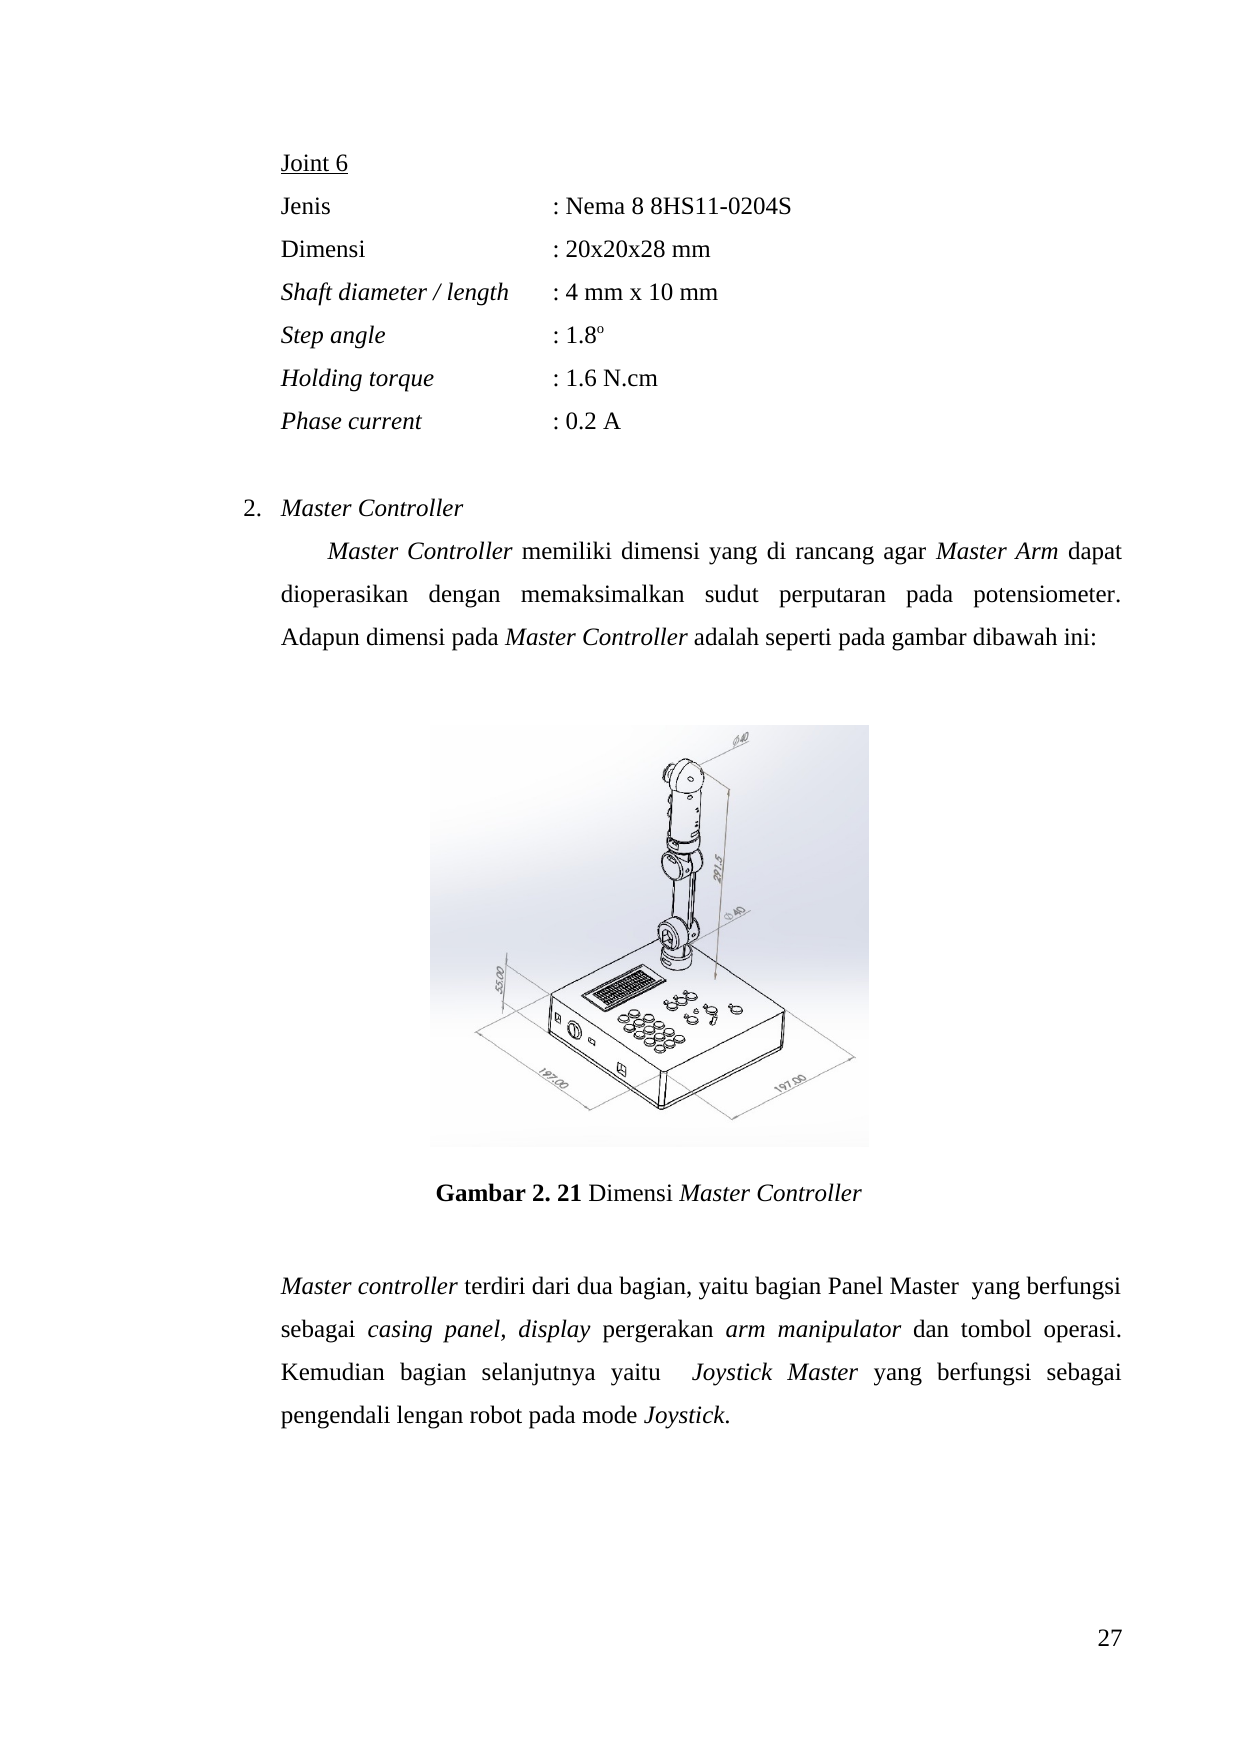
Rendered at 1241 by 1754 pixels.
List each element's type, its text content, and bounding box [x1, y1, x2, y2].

text Gambar 2. 21 Dimensi Master Controller [177, 1178, 1122, 1207]
list Dimensi : 20x20x28 mm [281, 234, 1122, 263]
list Phase current : 0.2 A [281, 406, 1122, 435]
list Master Controller [243, 493, 1122, 521]
list Master Controller memiliki dimensi yang di rancang agar Master Arm dapat dioperasikan dengan memaksimalkan sudut perputaran pada potensiometer. Adapun dimensi pada Master Controller adalah seperti pada gambar dibawah ini: [281, 536, 1122, 651]
picture [430, 725, 869, 1147]
list Holding torque : 1.6 N.cm [281, 363, 1122, 392]
list Jenis : Nema 8 8HS11-0204S [281, 191, 1122, 219]
list Master controller terdiri dari dua bagian, yaitu bagian Panel Master yang berfungsi sebagai casing panel, display pergerakan arm manipulator dan tombol operasi. Kemudian bagian selanjutnya yaitu Joystick Master yang berfungsi sebagai pengendali lengan robot pada mode Joystick. [281, 1271, 1122, 1429]
list Step angle : 1.8o [281, 320, 1122, 349]
list Shaft diameter / length : 4 mm x 10 mm [281, 277, 1122, 306]
list Joint 6 [281, 148, 1122, 176]
